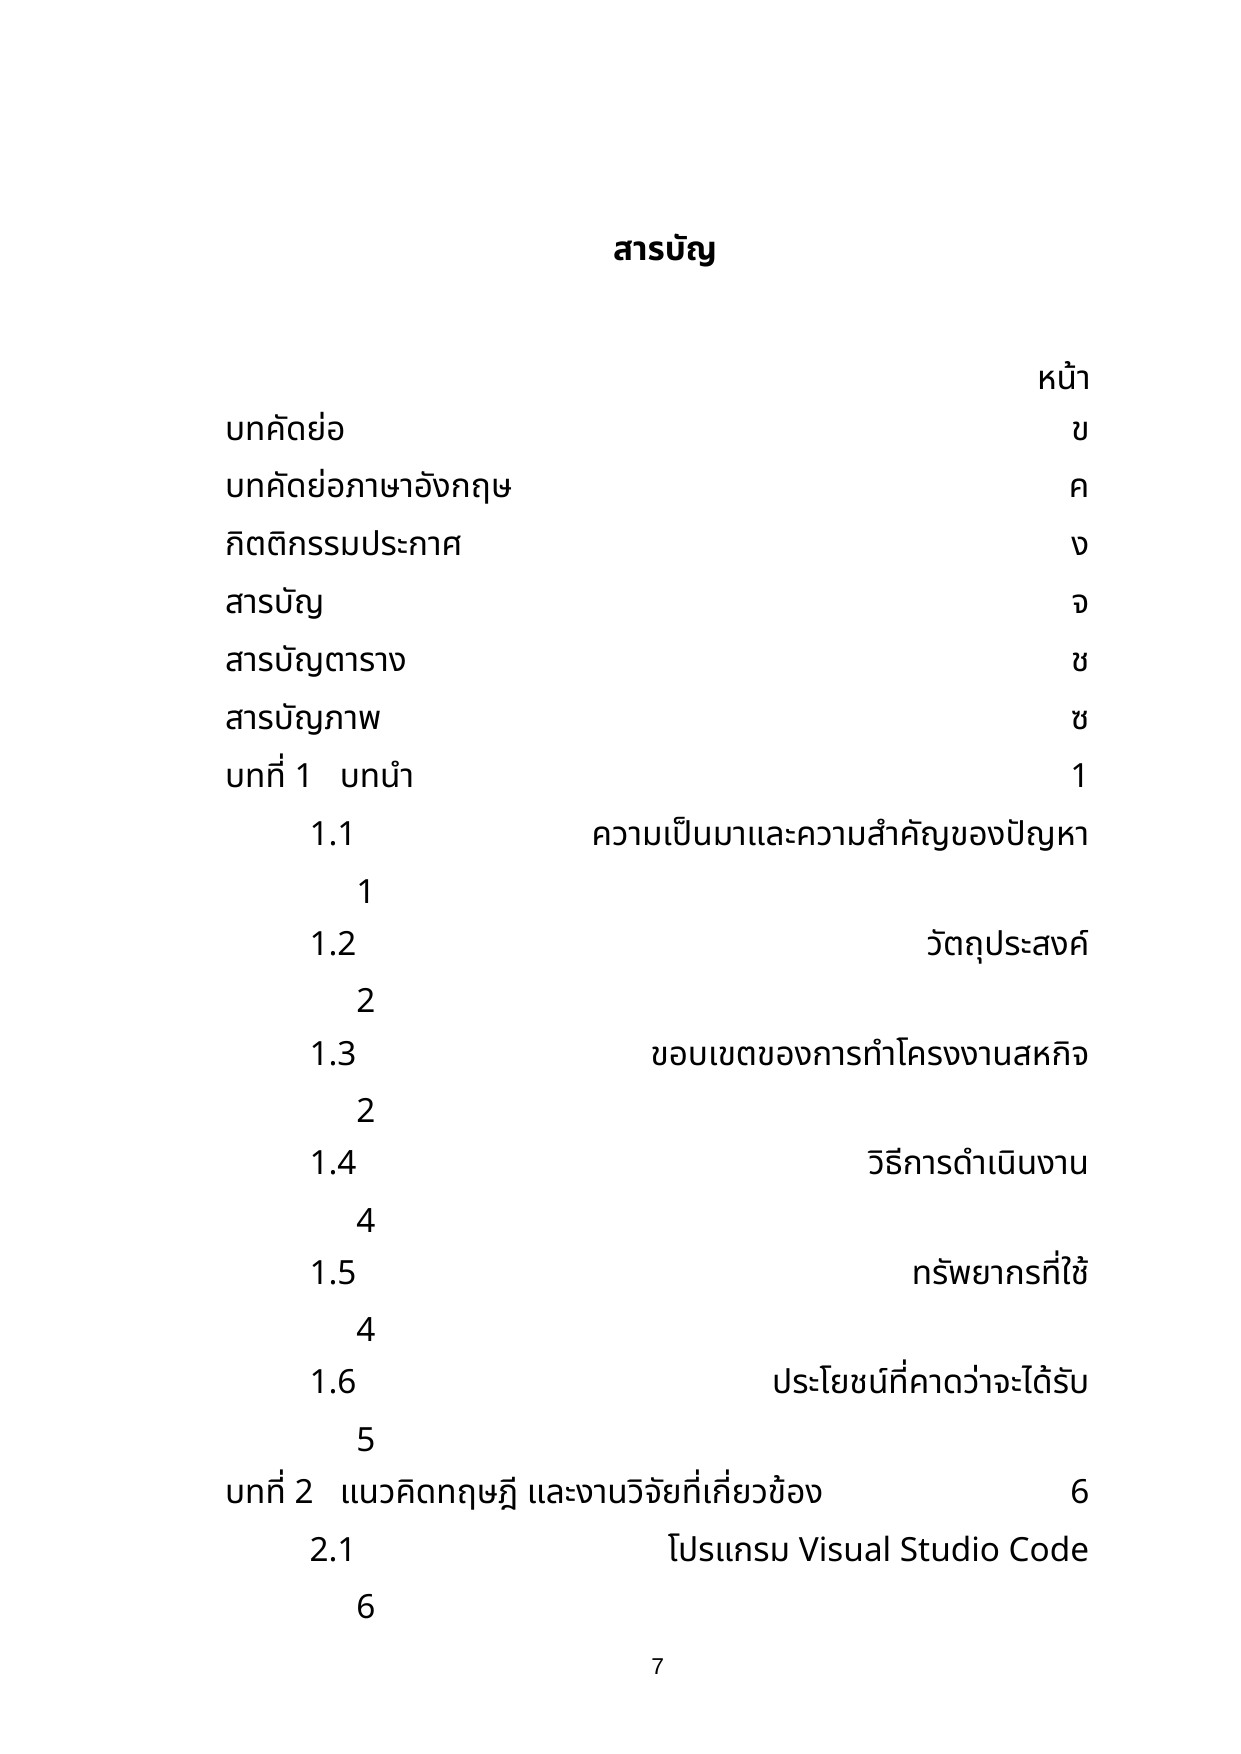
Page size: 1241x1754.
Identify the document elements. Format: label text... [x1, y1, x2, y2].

text 1.1 ความเป็นมาและความสำคัญของปัญหา 1 [309, 810, 1090, 913]
text หน้า [225, 328, 1090, 404]
text 1.3 ขอบเขตของการทำโครงงานสหกิจ 2 [309, 1029, 1090, 1132]
subtitle สารบัญ [240, 225, 1090, 275]
text สารบัญภาพ ซ [225, 694, 1090, 744]
text 1.5 ทรัพยากรที่ใช้ 4 [309, 1248, 1090, 1351]
text 1.6 ประโยชน์ที่คาดว่าจะได้รับ 5 [309, 1358, 1090, 1461]
text สารบัญตาราง ช [225, 636, 1090, 687]
text 2.1 โปรแกรม Visual Studio Code 6 [309, 1526, 1090, 1629]
text บทคัดย่อภาษาอังกฤษ ค [225, 462, 1090, 513]
text 1.2 วัตถุประสงค์ 2 [309, 920, 1090, 1023]
text บทที่ 1 บทนำ 1 [225, 752, 1090, 803]
text บทคัดย่อ ข [225, 404, 1090, 455]
text กิตติกรรมประกาศ ง [225, 520, 1090, 571]
text 1.4 วิธีการดำเนินงาน 4 [309, 1139, 1090, 1242]
text บทที่ 2 แนวคิดทฤษฎี และงานวิจัยที่เกี่ยวข้อง 6 [225, 1468, 1090, 1518]
text สารบัญ จ [225, 578, 1090, 629]
